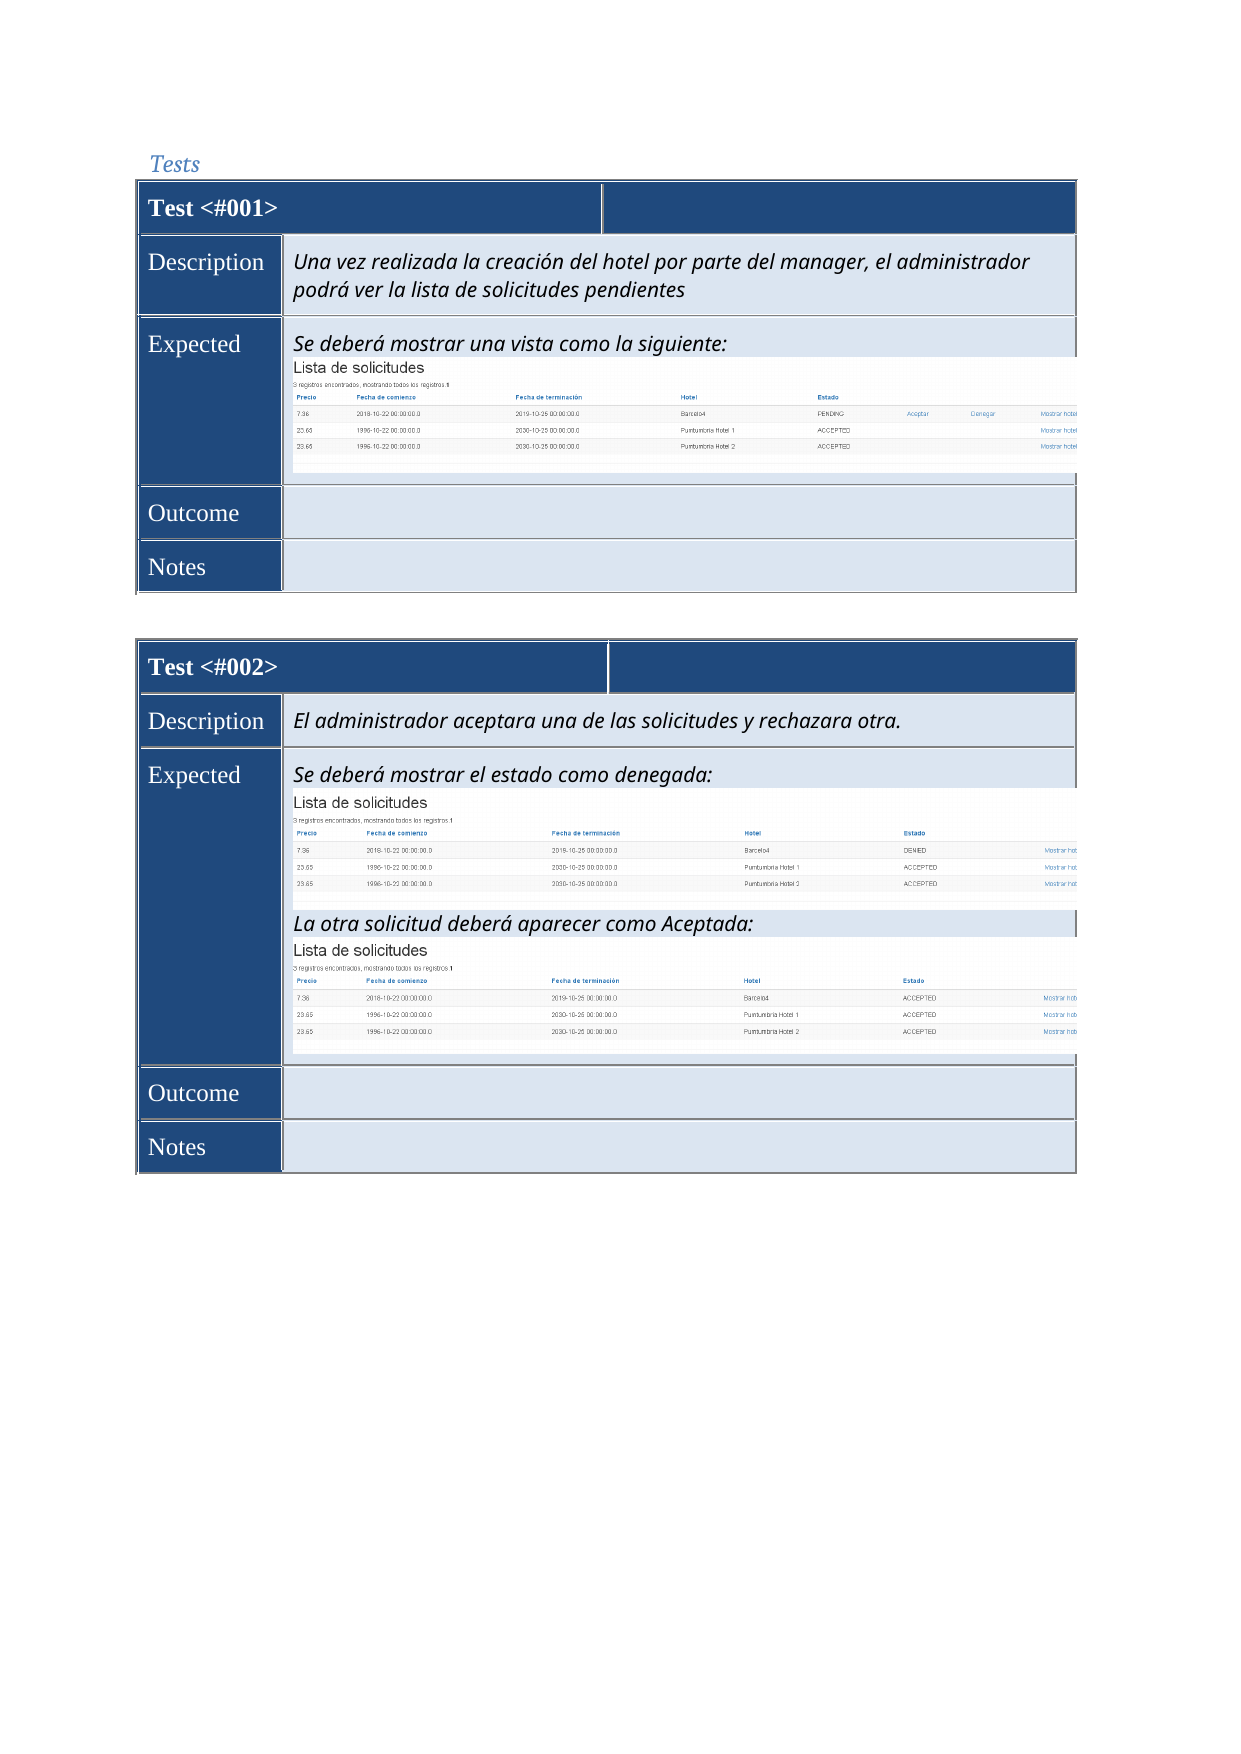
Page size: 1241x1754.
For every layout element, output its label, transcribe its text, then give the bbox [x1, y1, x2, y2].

picture [293, 357, 1077, 473]
table_cell Una vez realizada la creación del hotel por parte del manager, el administrador podrá ver la lista de solicitudes pendientes [282, 233, 1077, 314]
table_cell El administrador aceptara una de las solicitudes y rechazara otra. [284, 692, 1075, 746]
table_cell Description [137, 233, 282, 314]
table_cell Notes [139, 1118, 282, 1172]
table_header [609, 642, 1075, 692]
table_header Test <#001> [139, 182, 602, 233]
table_cell [282, 538, 1077, 591]
table_cell Expected [139, 315, 281, 484]
table_cell Outcome [139, 1064, 281, 1118]
table_cell Description [139, 692, 281, 746]
picture [293, 788, 1077, 910]
table_cell Outcome [137, 484, 282, 538]
table_cell Expected [139, 746, 281, 1064]
table_cell [282, 484, 1077, 538]
table_cell Notes [137, 538, 282, 591]
table_header [602, 182, 1075, 233]
table_cell Se deberá mostrar una vista como la siguiente: [284, 315, 1076, 484]
table_cell Se deberá mostrar el estado como denegada: La otra solicitud deberá aparecer como Aceptada: [284, 746, 1075, 1064]
text Tests [150, 150, 1090, 179]
table_header Test <#002> [139, 642, 608, 692]
table_cell [284, 1064, 1076, 1118]
picture [293, 937, 1077, 1054]
table_cell [282, 1118, 1076, 1172]
